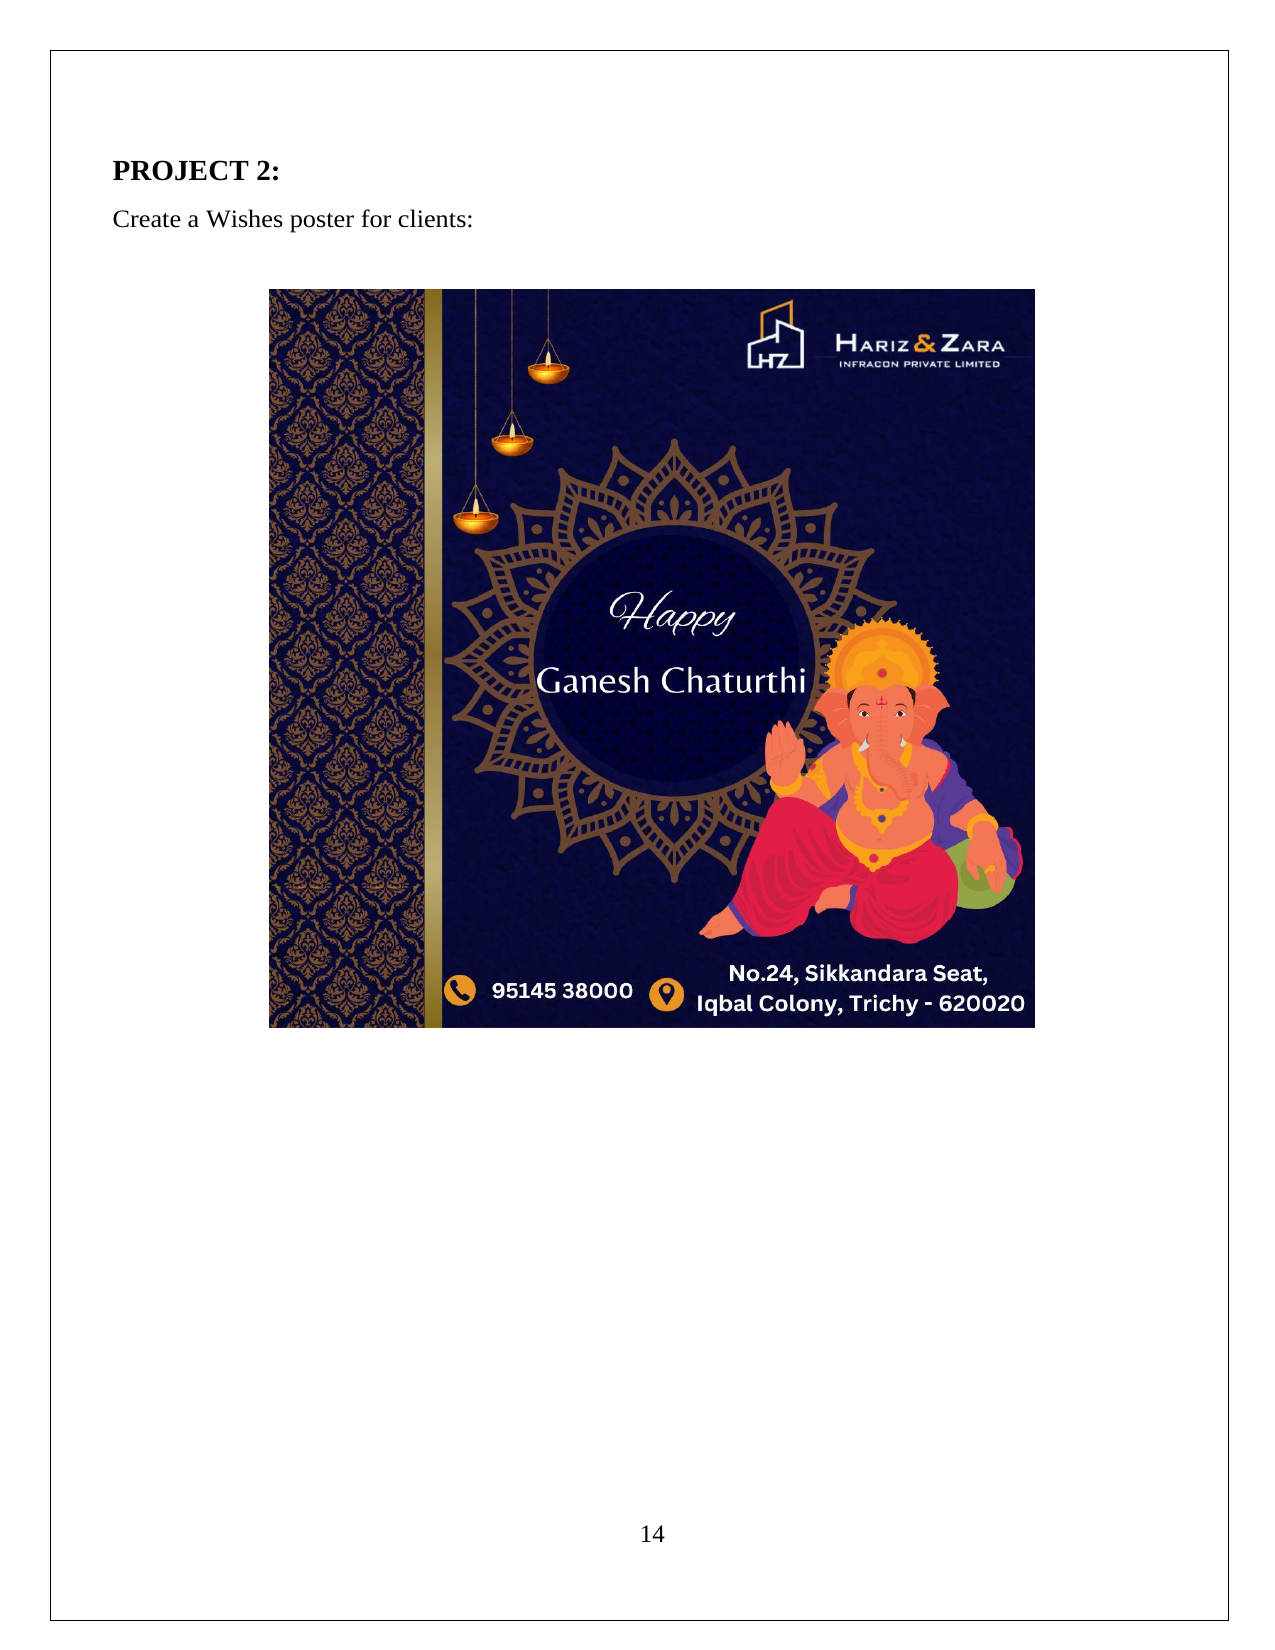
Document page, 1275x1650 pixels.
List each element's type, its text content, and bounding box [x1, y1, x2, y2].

picture [269, 289, 1035, 1028]
text Create a Wishes poster for clients: [112, 204, 1204, 233]
subtitle PROJECT 2: [112, 153, 1204, 187]
text 14 [100, 1519, 1204, 1548]
